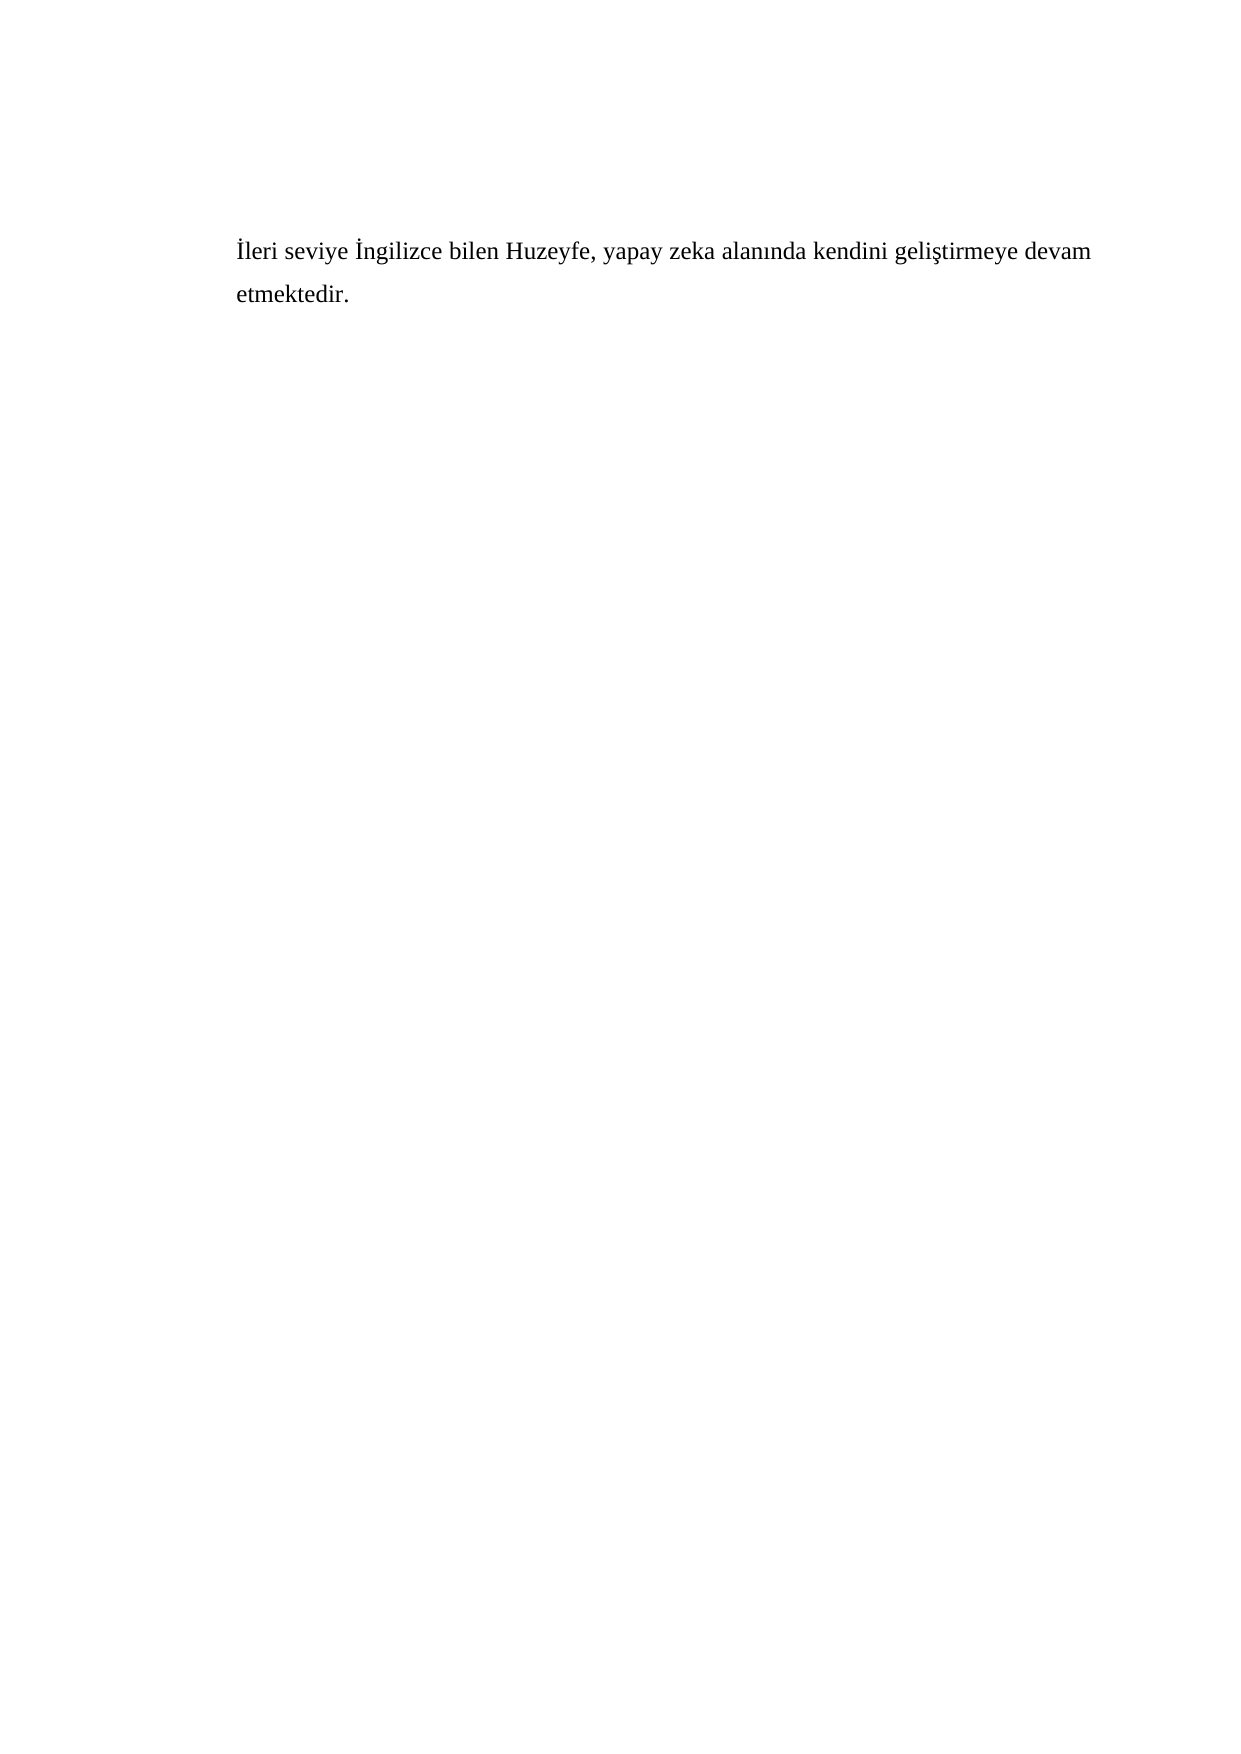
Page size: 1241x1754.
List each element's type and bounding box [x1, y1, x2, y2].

text [236, 236, 1092, 308]
